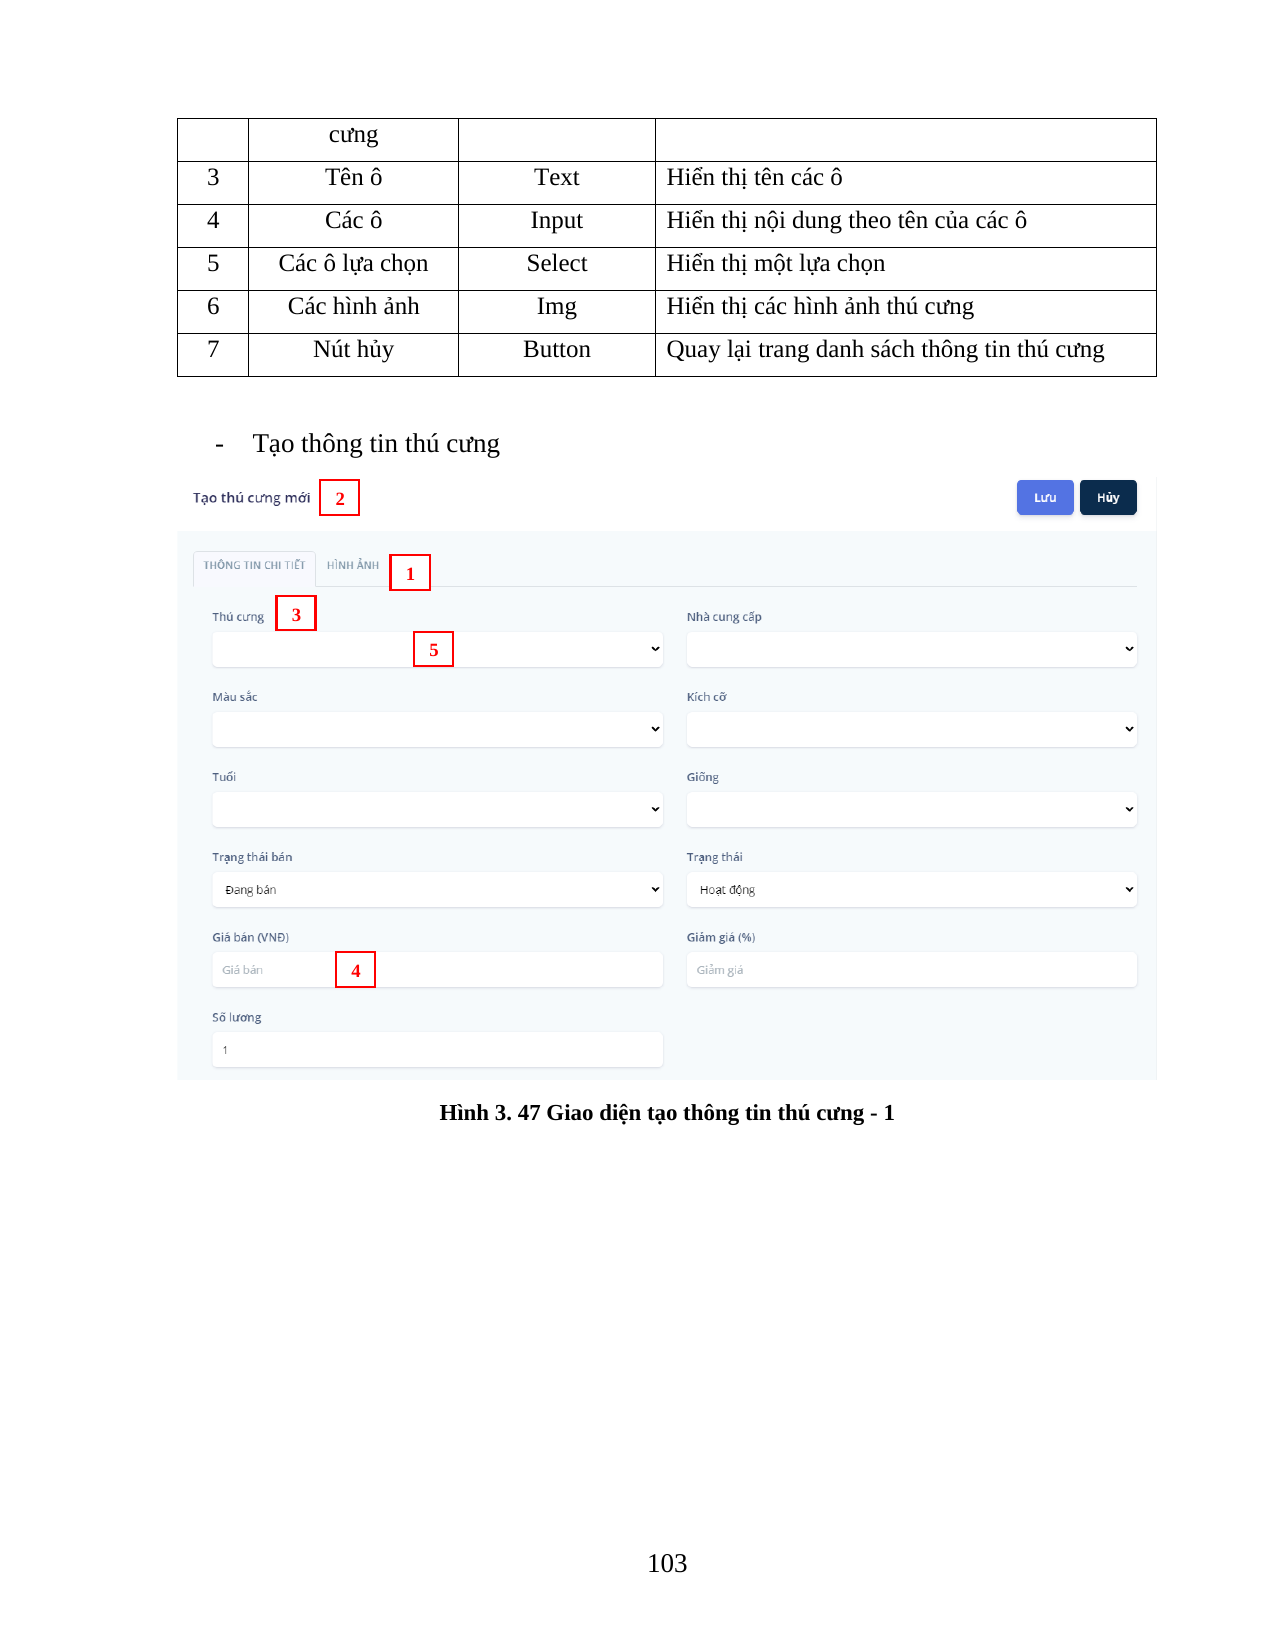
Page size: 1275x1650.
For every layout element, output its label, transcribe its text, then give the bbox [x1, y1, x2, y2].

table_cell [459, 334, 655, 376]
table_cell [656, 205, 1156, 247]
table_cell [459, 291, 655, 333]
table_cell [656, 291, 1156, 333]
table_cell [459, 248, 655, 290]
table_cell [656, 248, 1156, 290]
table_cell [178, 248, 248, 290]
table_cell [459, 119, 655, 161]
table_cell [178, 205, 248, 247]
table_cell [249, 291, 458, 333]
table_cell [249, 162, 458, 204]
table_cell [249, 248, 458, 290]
list Tạo thông tin thú cưng [215, 427, 1157, 458]
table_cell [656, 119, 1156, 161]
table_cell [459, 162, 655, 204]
list Hình 3. 47 Giao diện tạo thông tin thú cưng - 1 [177, 1099, 1157, 1125]
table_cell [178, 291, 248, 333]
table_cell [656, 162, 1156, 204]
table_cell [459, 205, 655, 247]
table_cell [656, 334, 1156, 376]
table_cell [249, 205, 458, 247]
picture [177, 477, 1157, 1080]
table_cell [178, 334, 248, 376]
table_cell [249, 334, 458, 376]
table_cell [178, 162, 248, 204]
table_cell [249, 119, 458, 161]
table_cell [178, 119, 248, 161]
